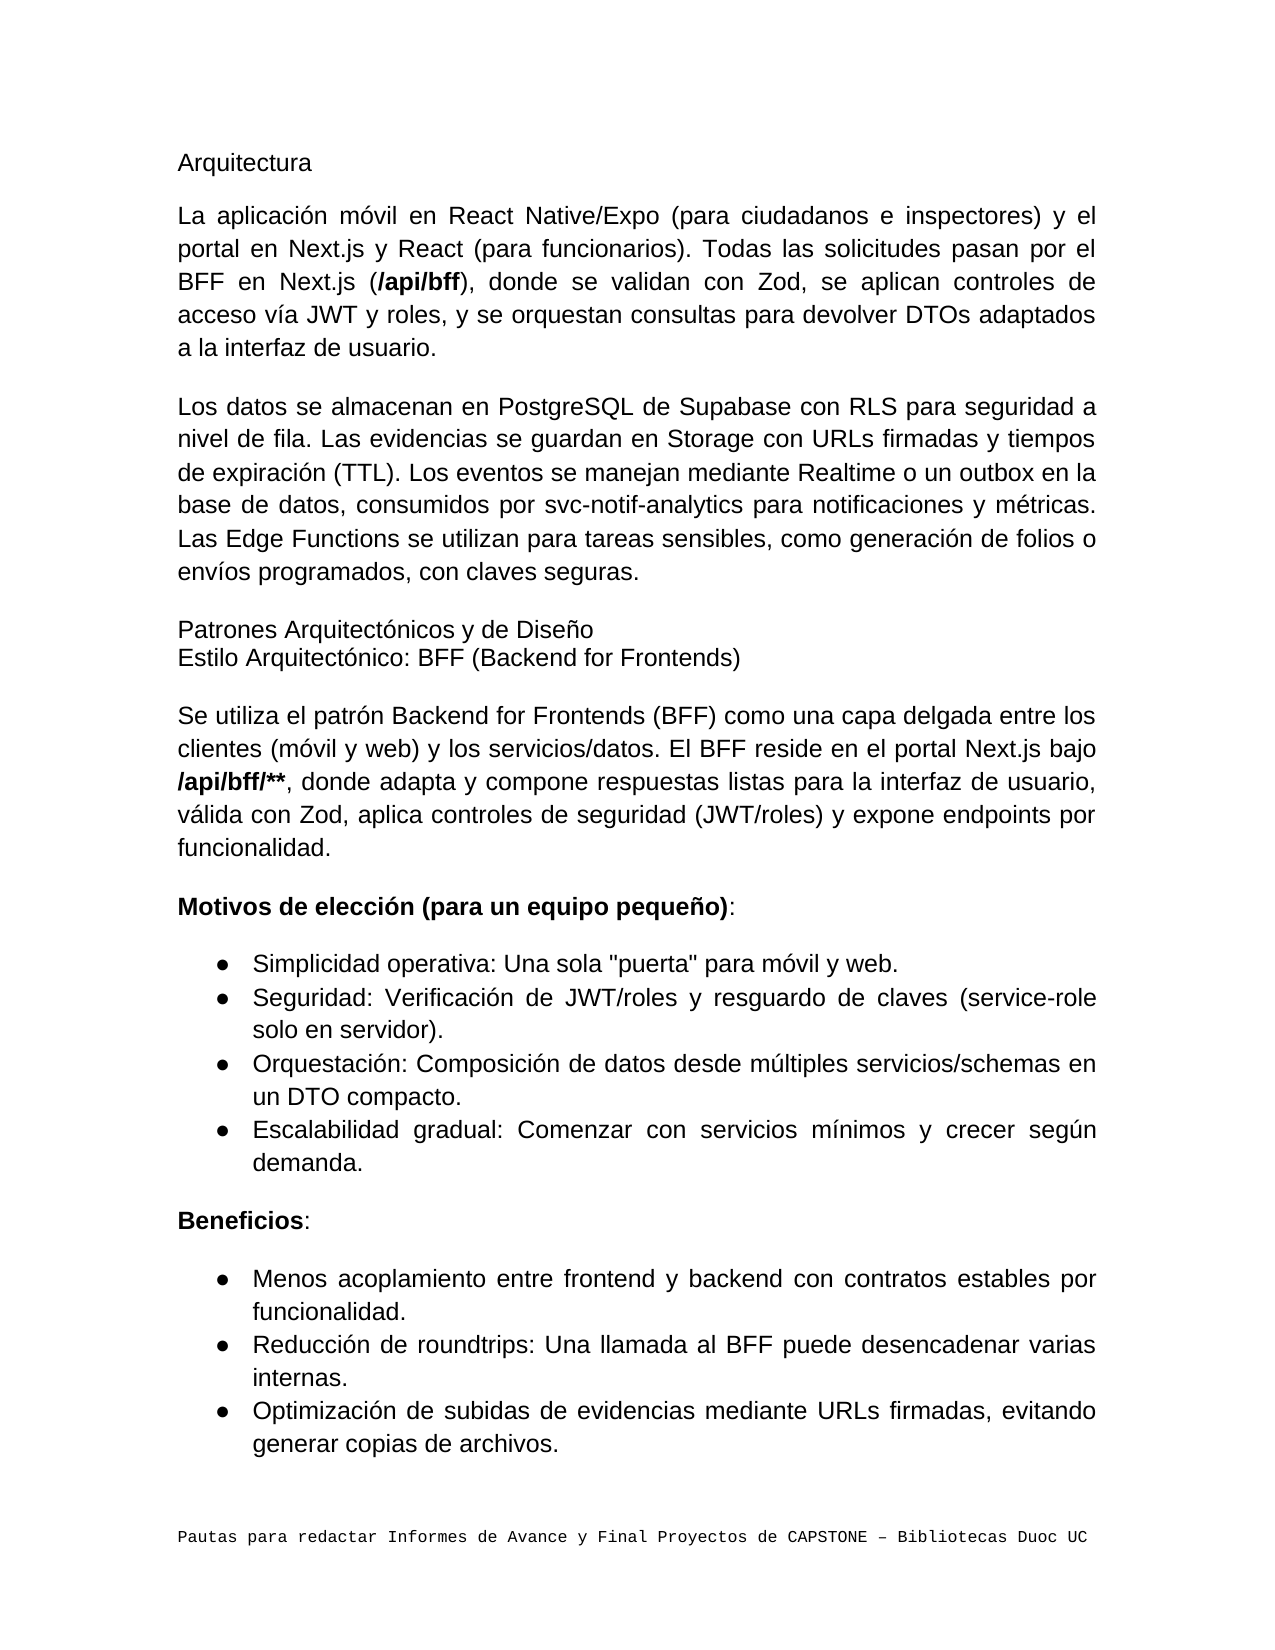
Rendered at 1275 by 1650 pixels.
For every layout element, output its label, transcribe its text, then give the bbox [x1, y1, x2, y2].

text Beneficios: [177, 1206, 1098, 1234]
text Motivos de elección (para un equipo pequeño): [177, 891, 1098, 920]
list Optimización de subidas de evidencias mediante URLs firmadas, evitando generar copias de archivos. [215, 1396, 1098, 1457]
text Los datos se almacenan en PostgreSQL de Supabase con RLS para seguridad a nivel de fila. Las evidencias se guardan en Storage con URLs firmadas y tiempos de expiración (TTL). Los eventos se manejan mediante Realtime o un outbox en la base de datos, consumidos por svc-notif-analytics para notificaciones y métricas. Las Edge Functions se utilizan para tareas sensibles, como generación de folios o envíos programados, con claves seguras. [177, 391, 1098, 585]
text Se utiliza el patrón Backend for Frontends (BFF) como una capa delgada entre los clientes (móvil y web) y los servicios/datos. El BFF reside en el portal Next.js bajo /api/bff/**, donde adapta y compone respuestas listas para la interfaz de usuario, válida con Zod, aplica controles de seguridad (JWT/roles) y expone endpoints por funcionalidad. [177, 701, 1098, 862]
list Reducción de roundtrips: Una llamada al BFF puede desencadenar varias internas. [215, 1330, 1098, 1391]
text Estilo Arquitectónico: BFF (Backend for Frontends) [177, 643, 1098, 672]
text La aplicación móvil en React Native/Expo (para ciudadanos e inspectores) y el portal en Next.js y React (para funcionarios). Todas las solicitudes pasan por el BFF en Next.js (/api/bff), donde se validan con Zod, se aplican controles de acceso vía JWT y roles, y se orquestan consultas para devolver DTOs adaptados a la interfaz de usuario. [177, 201, 1098, 362]
list Orquestación: Composición de datos desde múltiples servicios/schemas en un DTO compacto. [215, 1048, 1098, 1110]
text Patrones Arquitectónicos y de Diseño [177, 614, 1098, 643]
list Escalabilidad gradual: Comenzar con servicios mínimos y crecer según demanda. [215, 1114, 1098, 1176]
list Menos acoplamiento entre frontend y backend con contratos estables por funcionalidad. [215, 1264, 1098, 1325]
text Arquitectura [177, 148, 1098, 176]
list Simplicidad operativa: Una sola "puerta" para móvil y web. [215, 949, 1098, 978]
list Seguridad: Verificación de JWT/roles y resguardo de claves (service-role solo en servidor). [215, 982, 1098, 1044]
